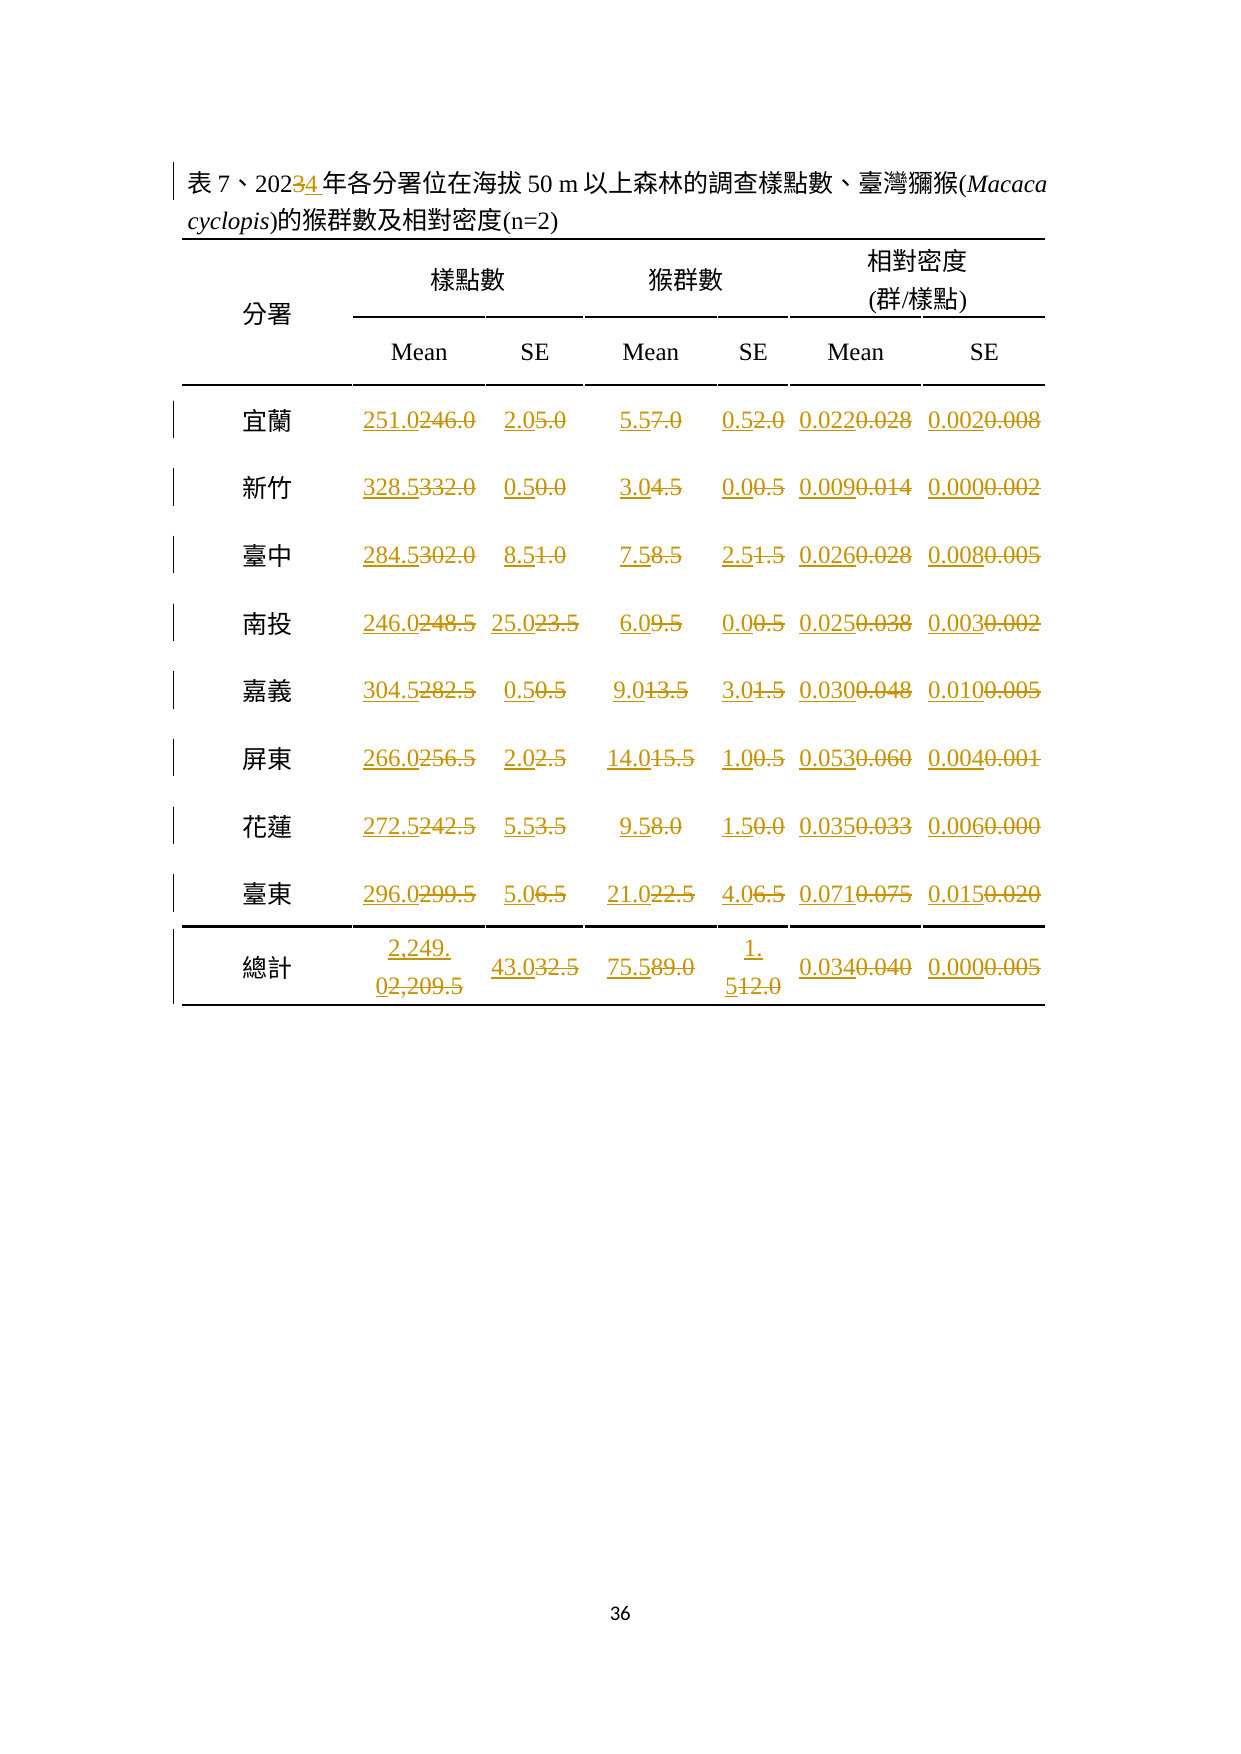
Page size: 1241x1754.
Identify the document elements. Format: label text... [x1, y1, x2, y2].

table_cell 新竹 [182, 453, 352, 519]
table_header 樣點數 [353, 240, 583, 316]
table_cell [585, 521, 717, 587]
table_cell [585, 792, 717, 858]
table_cell [718, 386, 788, 451]
table_cell [718, 588, 788, 654]
table_cell Mean [790, 318, 921, 384]
table_cell Mean [585, 318, 717, 384]
table_cell [353, 792, 485, 858]
table_cell [486, 521, 583, 587]
table_cell [923, 724, 1045, 790]
table_cell [585, 386, 717, 451]
table_cell 臺東 [182, 859, 352, 925]
table_cell [486, 724, 583, 790]
table_cell [585, 928, 717, 1004]
table_cell [718, 724, 788, 790]
table_cell [353, 453, 485, 519]
table_cell [585, 453, 717, 519]
table_cell [923, 521, 1045, 587]
table_cell [923, 792, 1045, 858]
table_cell [585, 724, 717, 790]
table_cell [718, 792, 788, 858]
table_cell 花蓮 [182, 792, 352, 858]
table_cell [718, 928, 788, 1004]
text 表7、202年各分署位在海拔50 m以上森林的調查樣點數、臺灣獼猴(Macaca cyclopis)的猴群數及相對密度(n=2) [187, 162, 1053, 237]
table_cell [718, 453, 788, 519]
table_cell SE [923, 318, 1045, 384]
table_cell [486, 386, 583, 451]
table_header 猴群數 [585, 240, 788, 316]
table_cell [486, 588, 583, 654]
table_cell [353, 724, 485, 790]
table_header 相對密度 (群/樣點) [790, 240, 1045, 316]
table_cell [585, 588, 717, 654]
table_cell [353, 928, 485, 1004]
table_cell [718, 656, 788, 722]
table_cell [486, 453, 583, 519]
table_cell [790, 453, 921, 519]
table_cell [790, 386, 921, 451]
table_cell [790, 792, 921, 858]
table_cell [923, 859, 1045, 925]
table_cell [486, 928, 583, 1004]
table_cell [718, 521, 788, 587]
table_cell [353, 521, 485, 587]
table_cell [353, 656, 485, 722]
table_cell 總計 [182, 928, 352, 1004]
table_cell [923, 386, 1045, 451]
table_cell [353, 588, 485, 654]
table_cell SE [486, 318, 583, 384]
table_cell [923, 453, 1045, 519]
table_cell [486, 656, 583, 722]
table_cell [585, 656, 717, 722]
table_cell [923, 588, 1045, 654]
table_cell [353, 859, 485, 925]
table_cell [923, 928, 1045, 1004]
table_cell [486, 859, 583, 925]
table_cell [790, 928, 921, 1004]
table_cell [790, 588, 921, 654]
table_cell 屏東 [182, 724, 352, 790]
table_cell [790, 656, 921, 722]
table_cell 臺中 [182, 521, 352, 587]
table_cell [353, 386, 485, 451]
table_header 分署 [182, 240, 352, 384]
table_cell [790, 724, 921, 790]
table_cell [718, 859, 788, 925]
table_cell 嘉義 [182, 656, 352, 722]
table_cell [790, 521, 921, 587]
table_cell 南投 [182, 588, 352, 654]
table_cell [923, 656, 1045, 722]
table_cell Mean [353, 318, 485, 384]
table_cell [790, 859, 921, 925]
table_cell [585, 859, 717, 925]
table_cell 宜蘭 [182, 386, 352, 451]
table_cell SE [718, 318, 788, 384]
table_cell [486, 792, 583, 858]
